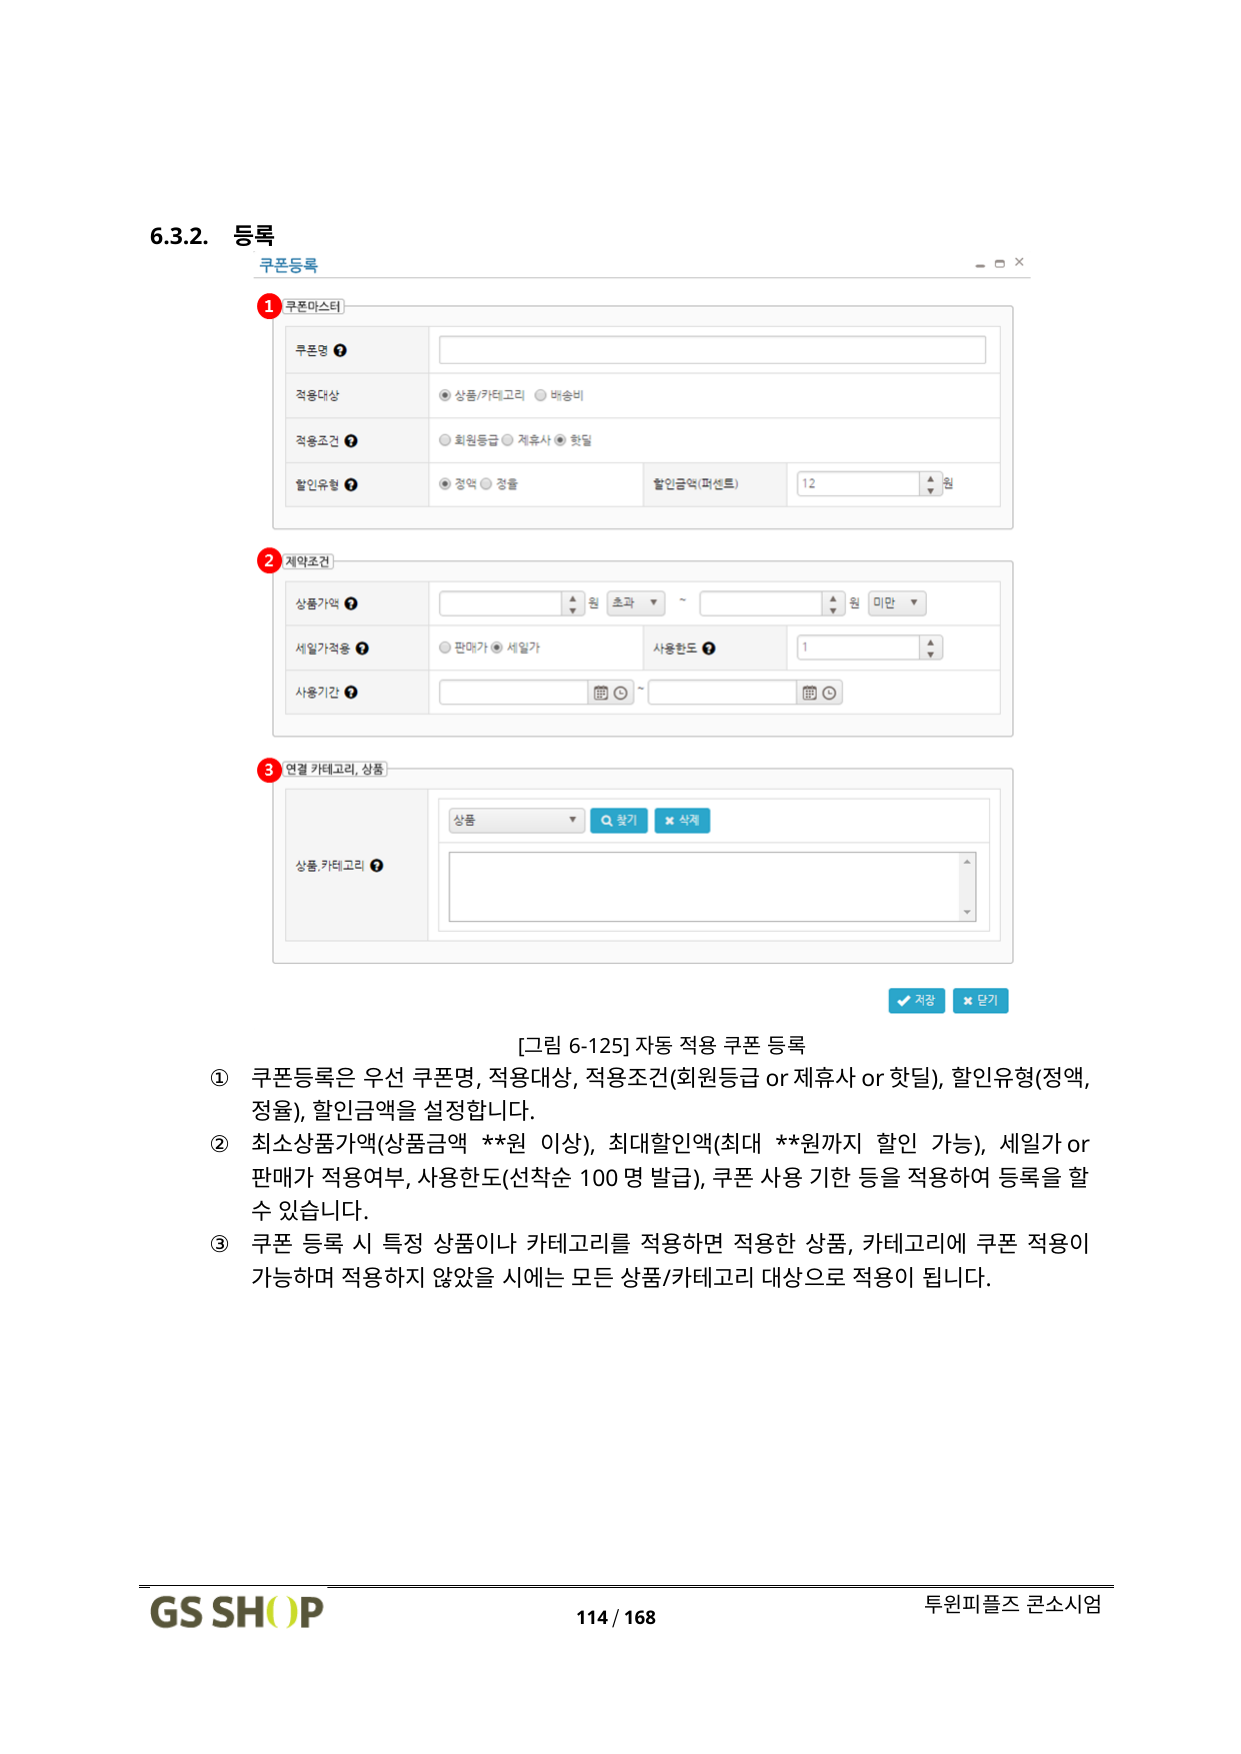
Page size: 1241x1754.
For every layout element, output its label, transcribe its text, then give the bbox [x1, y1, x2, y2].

subtitle 최소상품가액(상품금액 **원 이상), 최대할인액(최대 **원까지 할인 가능), 세일가or판매가 적용여부, 사용한도(선착순 100명 발급), 쿠폰 사용 기한 등을 적용하여 등록을 할 수 있습니다. [209, 1126, 1090, 1226]
subtitle 쿠폰 등록 시 특정 상품이나 카테고리를 적용하면 적용한 상품, 카테고리에 쿠폰 적용이 가능하며 적용하지 않았을 시에는 모든 상품/카테고리 대상으로 적용이 됩니다. [209, 1226, 1090, 1293]
subtitle 쿠폰등록은 우선 쿠폰명, 적용대상, 적용조건(회원등급or제휴사or핫딜), 할인유형(정액, 정율), 할인금액을 설정합니다. [209, 1060, 1090, 1126]
picture [150, 1587, 328, 1631]
subtitle 등록 [150, 218, 1067, 251]
picture [253, 251, 1031, 1030]
